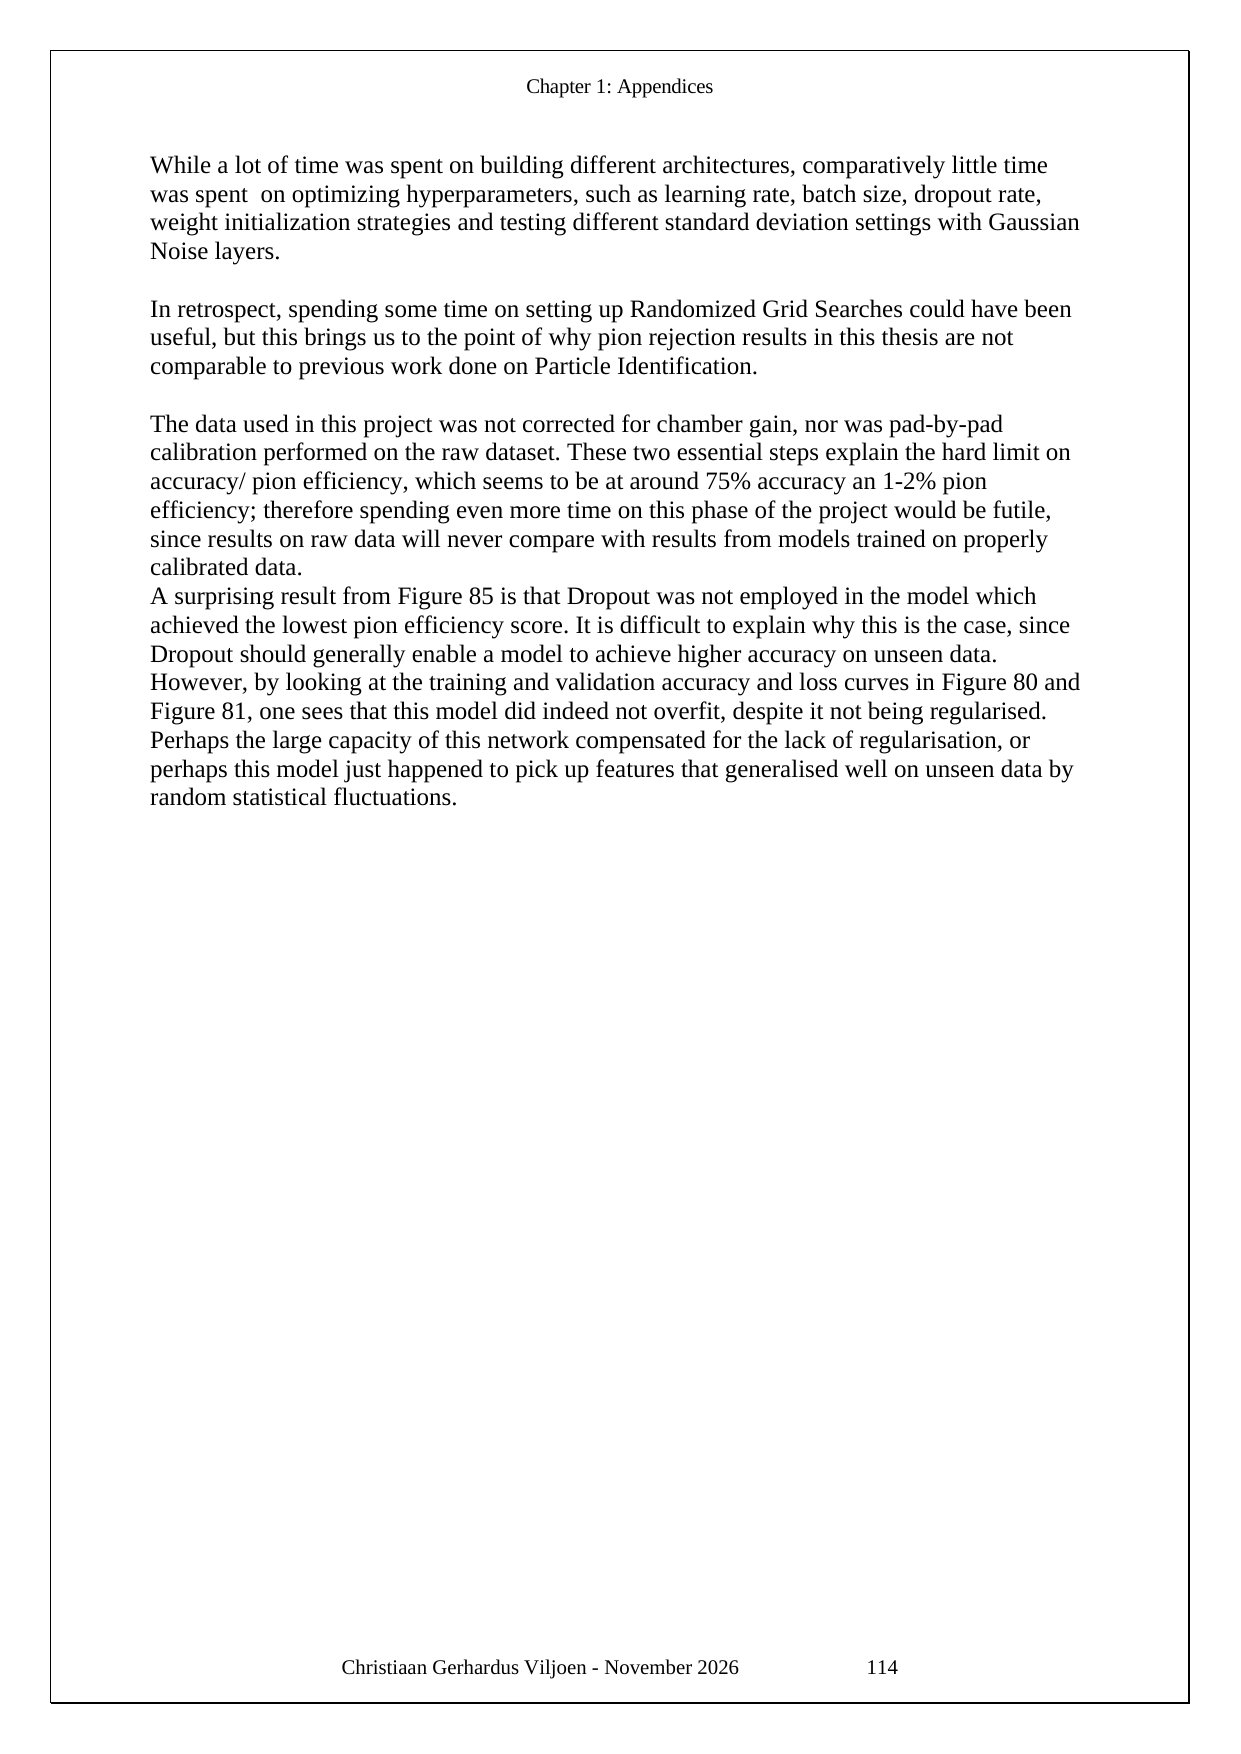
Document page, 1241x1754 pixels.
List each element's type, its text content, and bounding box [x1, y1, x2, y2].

text While a lot of time was spent on building different architectures, comparatively little time was spent on optimizing hyperparameters, such as learning rate, batch size, dropout rate, weight initialization strategies and testing different standard deviation settings with Gaussian Noise layers. [150, 150, 1089, 265]
text The data used in this project was not corrected for chamber gain, nor was pad-by-pad calibration performed on the raw dataset. These two essential steps explain the hard limit on accuracy/ pion efficiency, which seems to be at around 75% accuracy an 1-2% pion efficiency; therefore spending even more time on this phase of the project would be futile, since results on raw data will never compare with results from models trained on properly calibrated data. [150, 409, 1089, 581]
text In retrospect, spending some time on setting up Randomized Grid Searches could have been useful, but this brings us to the point of why pion rejection results in this thesis are not comparable to previous work done on Particle Identification. [150, 294, 1089, 380]
